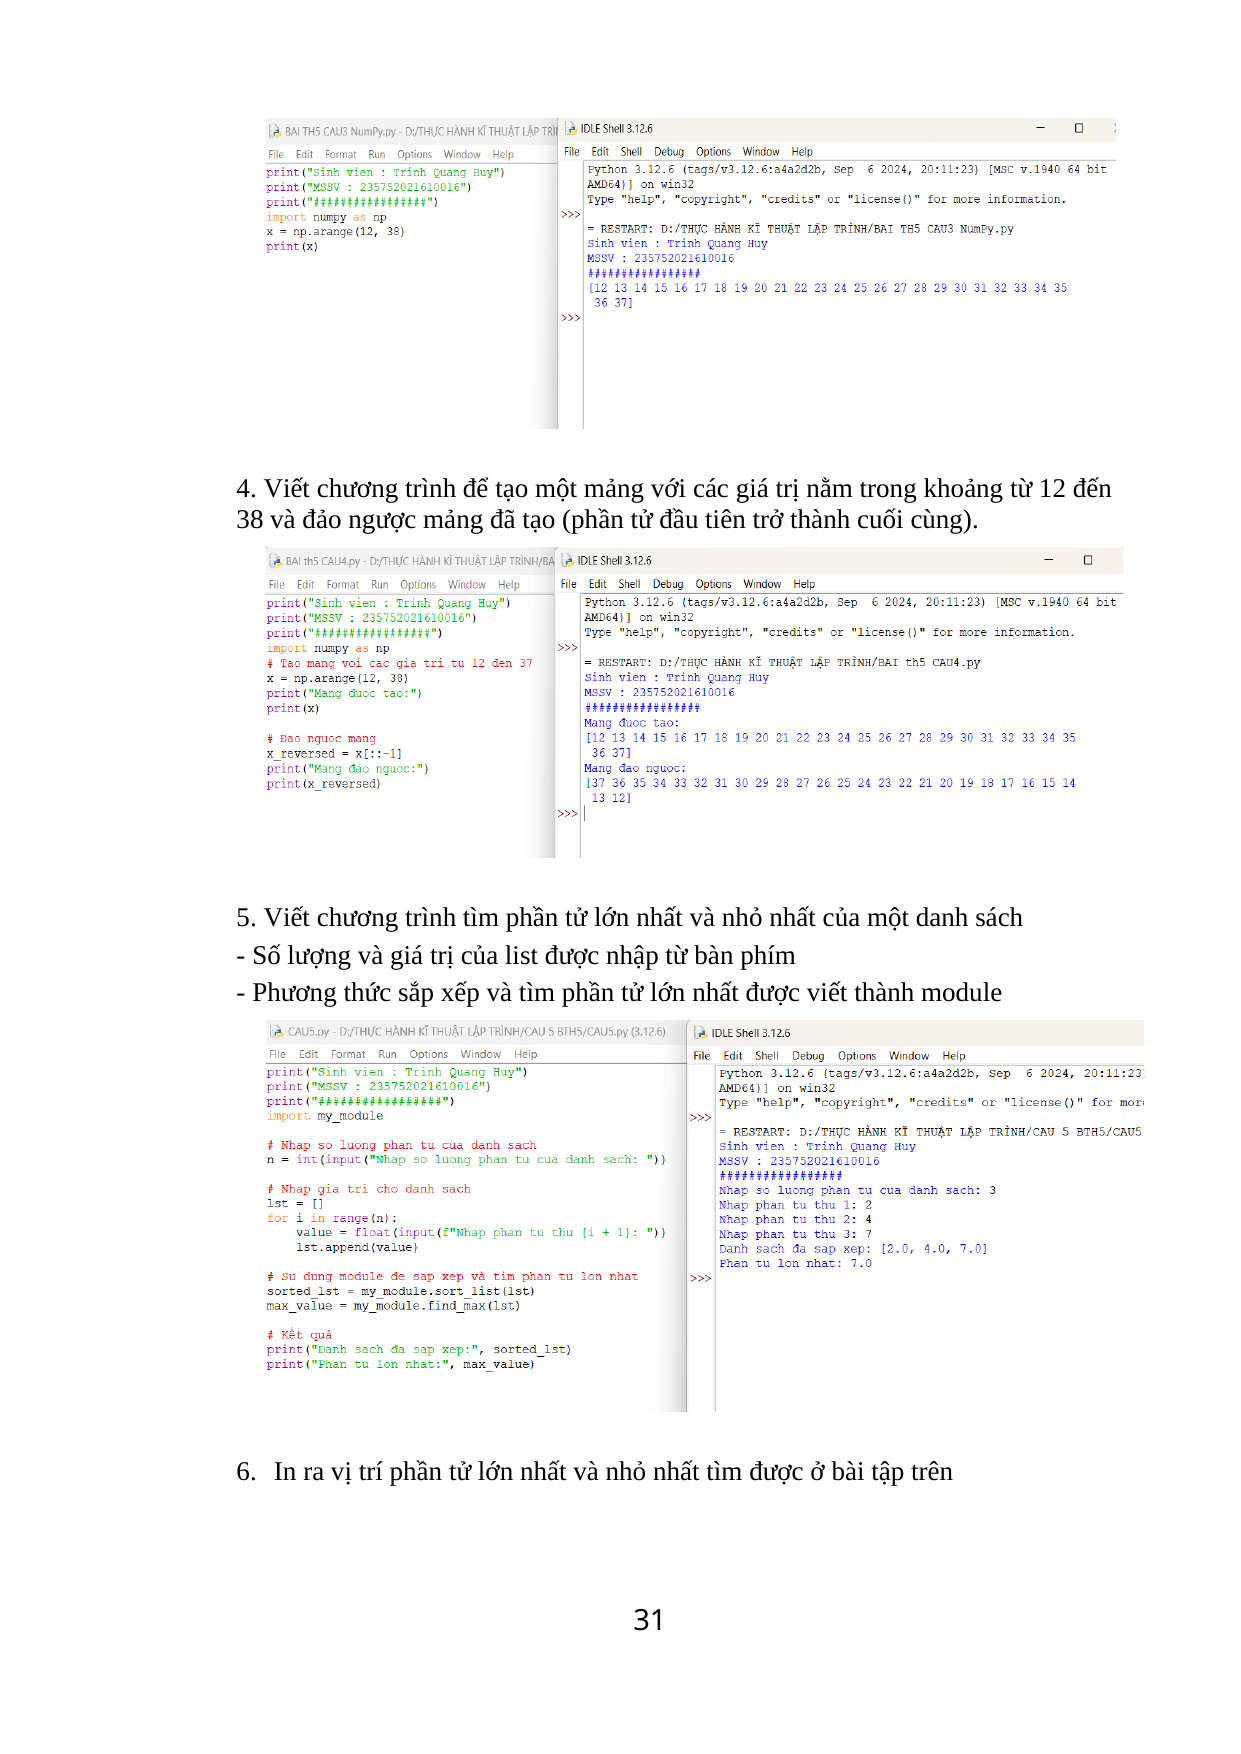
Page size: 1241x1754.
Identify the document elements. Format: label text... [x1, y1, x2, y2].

text - Phương thức sắp xếp và tìm phần tử lớn nhất được viết thành module [236, 976, 1122, 1007]
picture [265, 118, 1116, 429]
picture [265, 547, 1124, 858]
text - Số lượng và giá trị của list được nhập từ bàn phím [236, 939, 1122, 970]
picture [265, 1020, 1145, 1412]
text 4. Viết chương trình để tạo một mảng với các giá trị nằm trong khoảng từ 12 đến 38 và đảo ngược mảng đã tạo (phần tử đầu tiên trở thành cuối cùng). [236, 472, 1122, 534]
text 5. Viết chương trình tìm phần tử lớn nhất và nhỏ nhất của một danh sách [236, 901, 1122, 933]
list In ra vị trí phần tử lớn nhất và nhỏ nhất tìm được ở bài tập trên [236, 1456, 1122, 1487]
